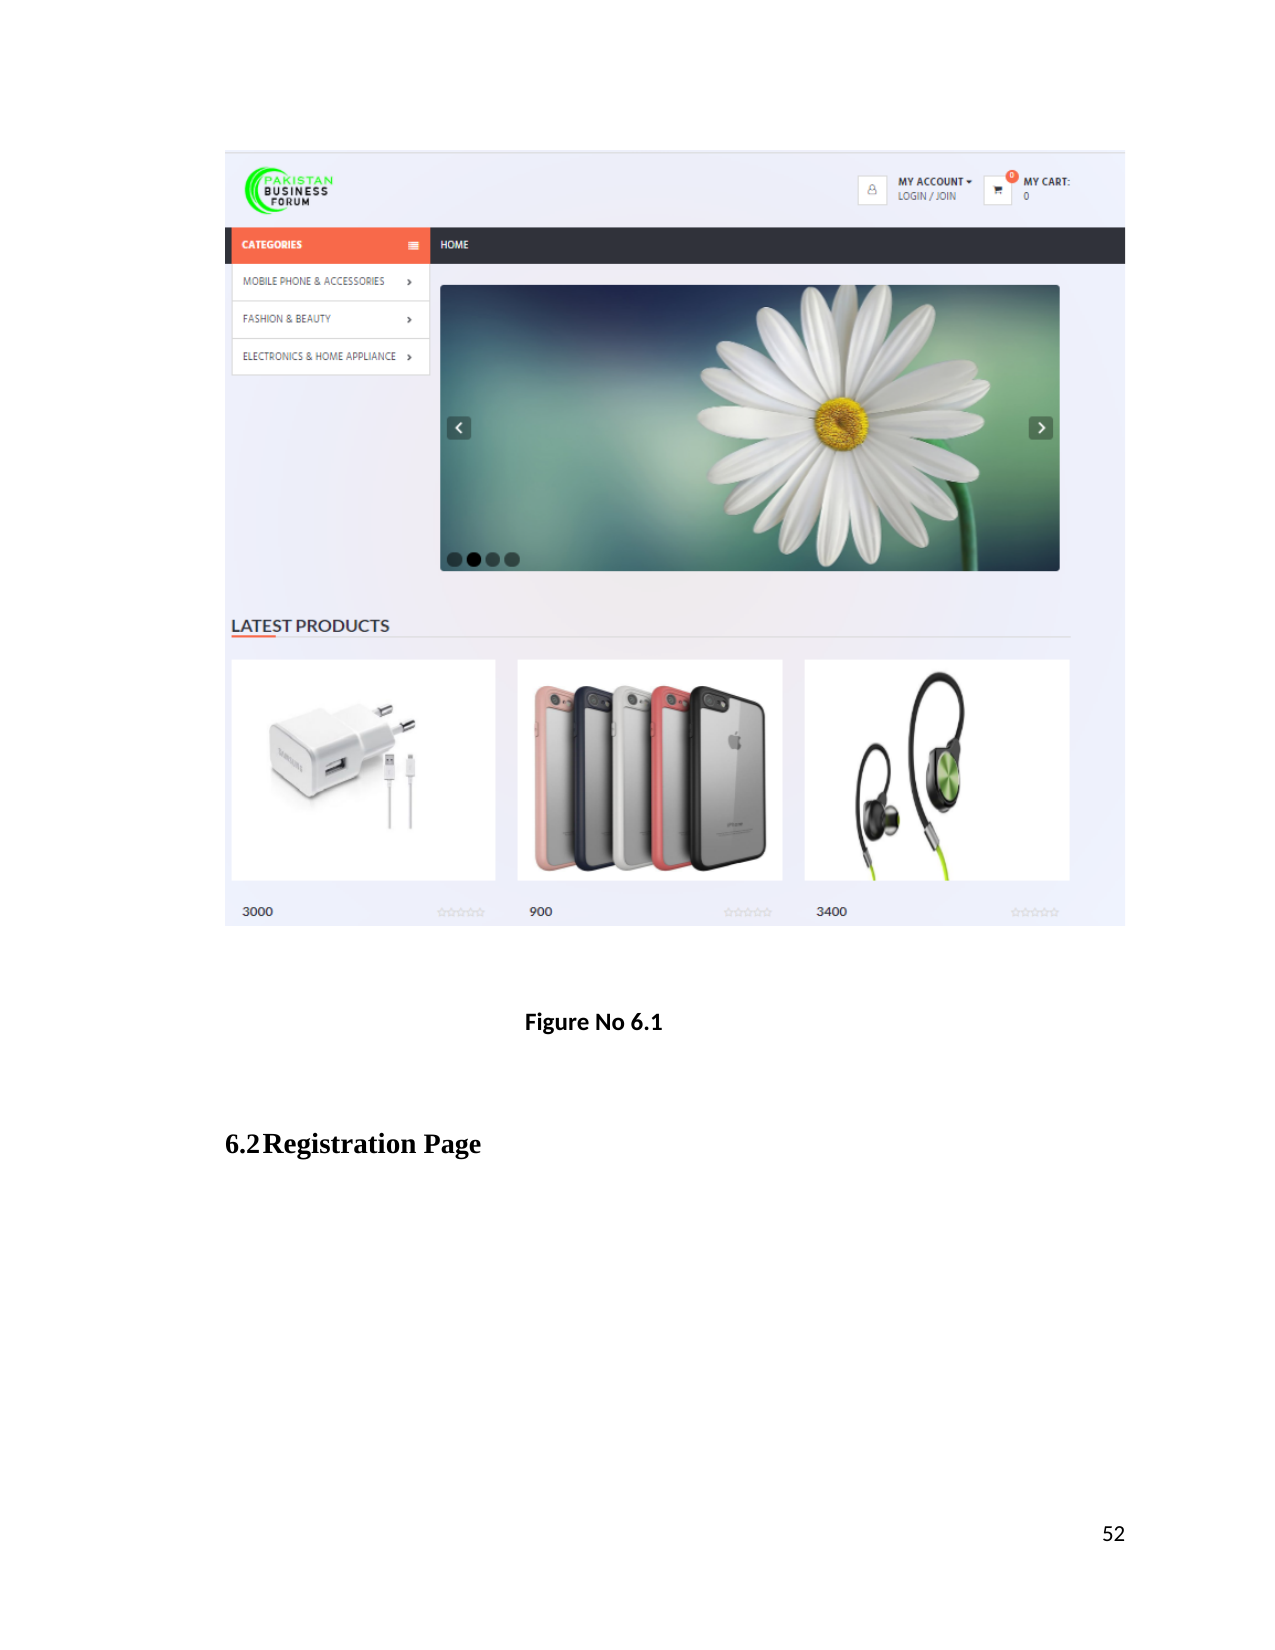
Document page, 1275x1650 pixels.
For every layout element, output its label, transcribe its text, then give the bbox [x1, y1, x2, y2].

text Figure No 6.1 [225, 1006, 1024, 1037]
picture [225, 150, 1125, 926]
subtitle Registration Page [225, 1126, 1125, 1160]
